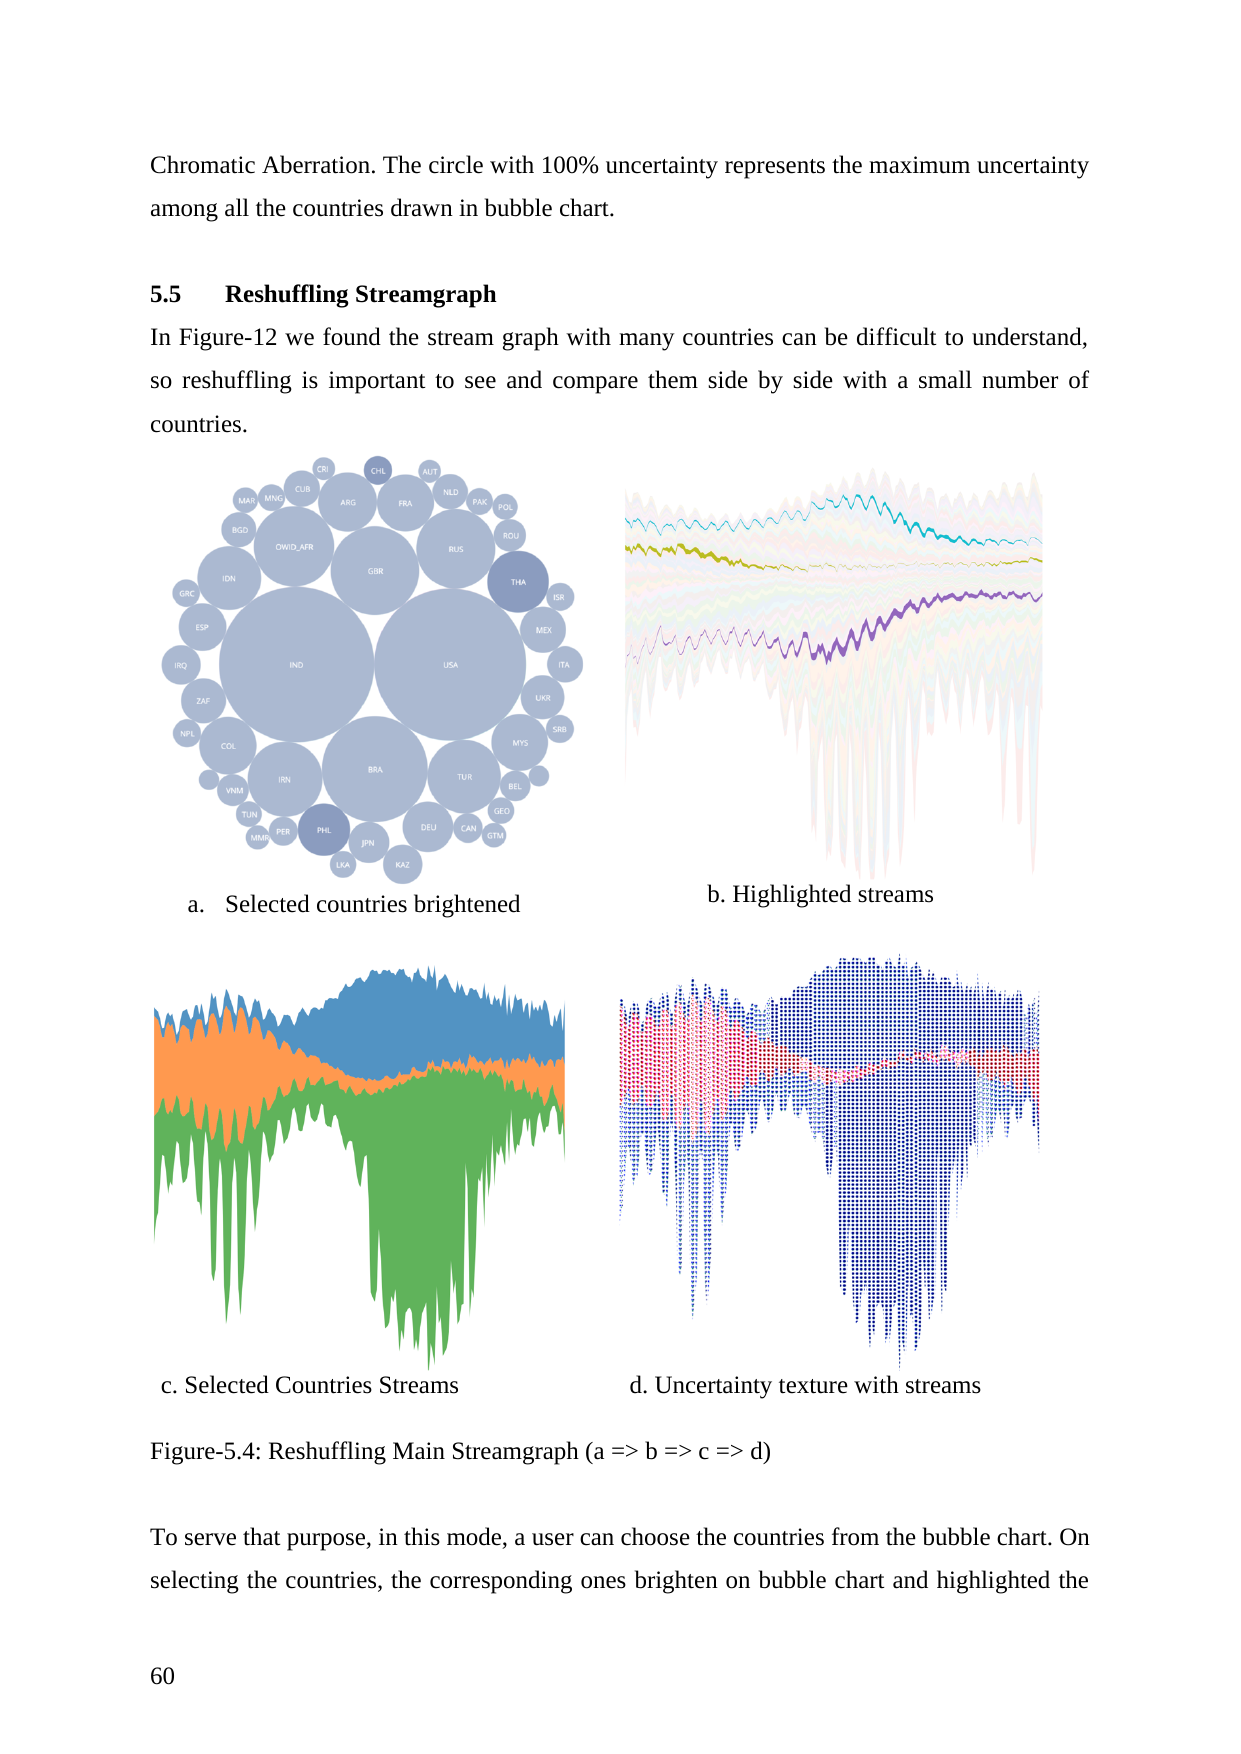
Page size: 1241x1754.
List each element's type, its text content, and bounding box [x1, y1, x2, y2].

picture [156, 451, 589, 888]
picture [611, 945, 1046, 1379]
text Figure-5.4: Reshuffling Main Streamgraph (a => b => c => d) [150, 1436, 1090, 1465]
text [150, 150, 1090, 222]
picture [150, 961, 568, 1379]
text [150, 1522, 1090, 1594]
text In Figure-12 we found the stream graph with many countries can be difficult to understand, so reshuffling is important to see and compare them side by side with a small number of countries. [150, 322, 1090, 437]
picture [620, 462, 1047, 888]
text 5.5 Reshuffling Streamgraph [150, 279, 1090, 308]
